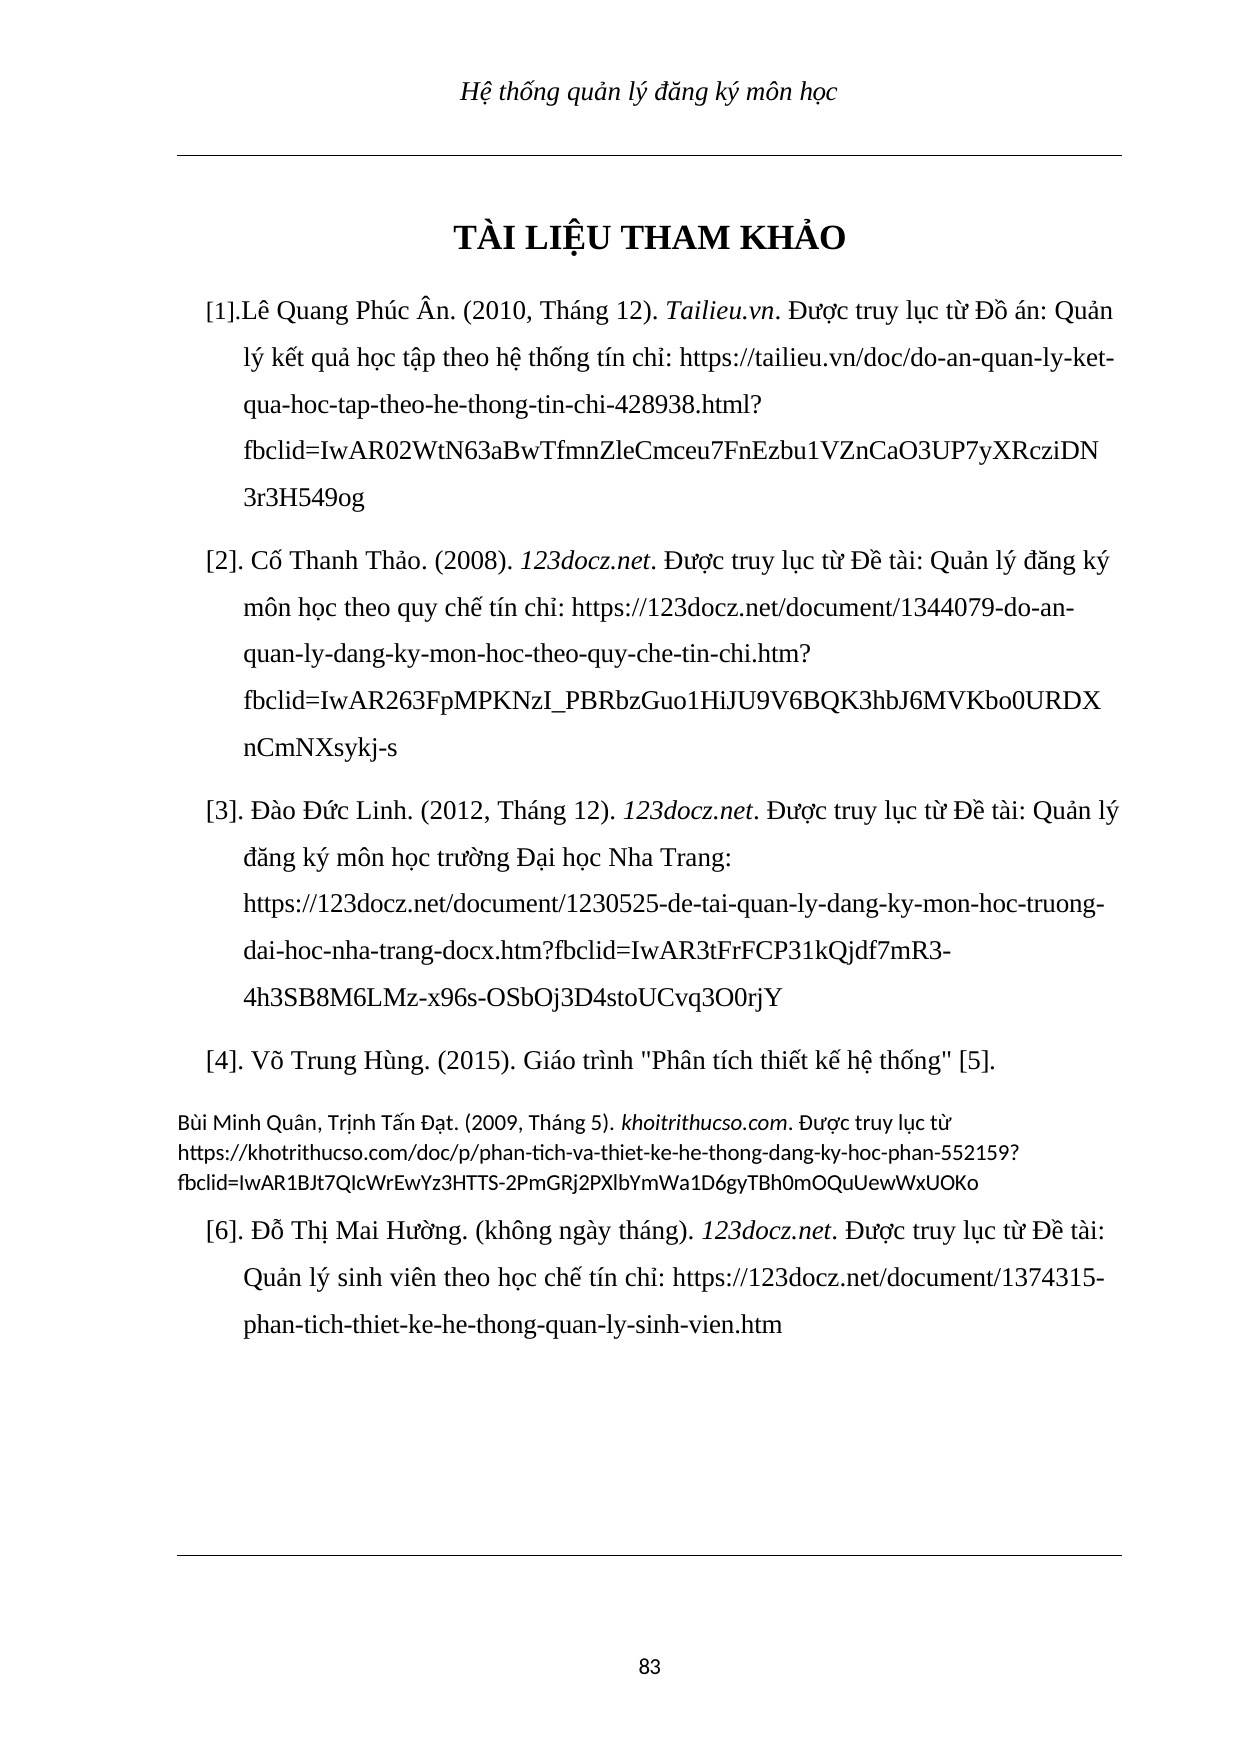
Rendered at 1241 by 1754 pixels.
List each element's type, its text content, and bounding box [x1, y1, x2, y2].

subtitle TÀI LIỆU THAM KHẢO [148, 217, 1152, 257]
text [3]. Đào Đức Linh. (2012, Tháng 12). 123docz.net. Được truy lục từ Đề tài: Quản lý đăng ký môn học trường Đại học Nha Trang: https://123docz.net/document/1230525-de-tai-quan-ly-dang-ky-mon-hoc-truong- dai-hoc-nha-trang-docx.htm?fbclid=IwAR3tFrFCP31kQjdf7mR3- 4h3SB8M6LMz-x96s-OSbOj3D4stoUCvq3O0rjY [206, 794, 1121, 1012]
text [2]. Cố Thanh Thảo. (2008). 123docz.net. Được truy lục từ Đề tài: Quản lý đăng ký môn học theo quy chế tín chỉ: https://123docz.net/document/1344079-do-an- quan-ly-dang-ky-mon-hoc-theo-quy-che-tin-chi.htm? fbclid=IwAR263FpMPKNzI_PBRbzGuo1HiJU9V6BQK3hbJ6MVKbo0URDX nCmNXsykj-s [206, 544, 1112, 762]
text [6]. Đỗ Thị Mai Hường. (không ngày tháng). 123docz.net. Được truy lục từ Đề tài: Quản lý sinh viên theo học chế tín chỉ: https://123docz.net/document/1374315- phan-tich-thiet-ke-he-thong-quan-ly-sinh-vien.htm [206, 1214, 1105, 1339]
text Bùi Minh Quân, Trịnh Tấn Đạt. (2009, Tháng 5). khoitrithucso.com. Được truy lục từ https://khotrithucso.com/doc/p/phan-tich-va-thiet-ke-he-thong-dang-ky-hoc-phan-552159? fbclid=IwAR1BJt7QIcWrEwYz3HTTS-2PmGRj2PXlbYmWa1D6gyTBh0mOQuUewWxUOKo [177, 1108, 1036, 1196]
text [4]. Võ Trung Hùng. (2015). Giáo trình "Phân tích thiết kế hệ thống" [5]. [206, 1044, 1036, 1075]
text [1].Lê Quang Phúc Ân. (2010, Tháng 12). Tailieu.vn. Được truy lục từ Đồ án: Quản lý kết quả học tập theo hệ thống tín chỉ: https://tailieu.vn/doc/do-an-quan-ly-ket- qua-hoc-tap-theo-he-thong-tin-chi-428938.html? fbclid=IwAR02WtN63aBwTfmnZleCmceu7FnEzbu1VZnCaO3UP7yXRcziDN 3r3H549og [206, 294, 1115, 512]
